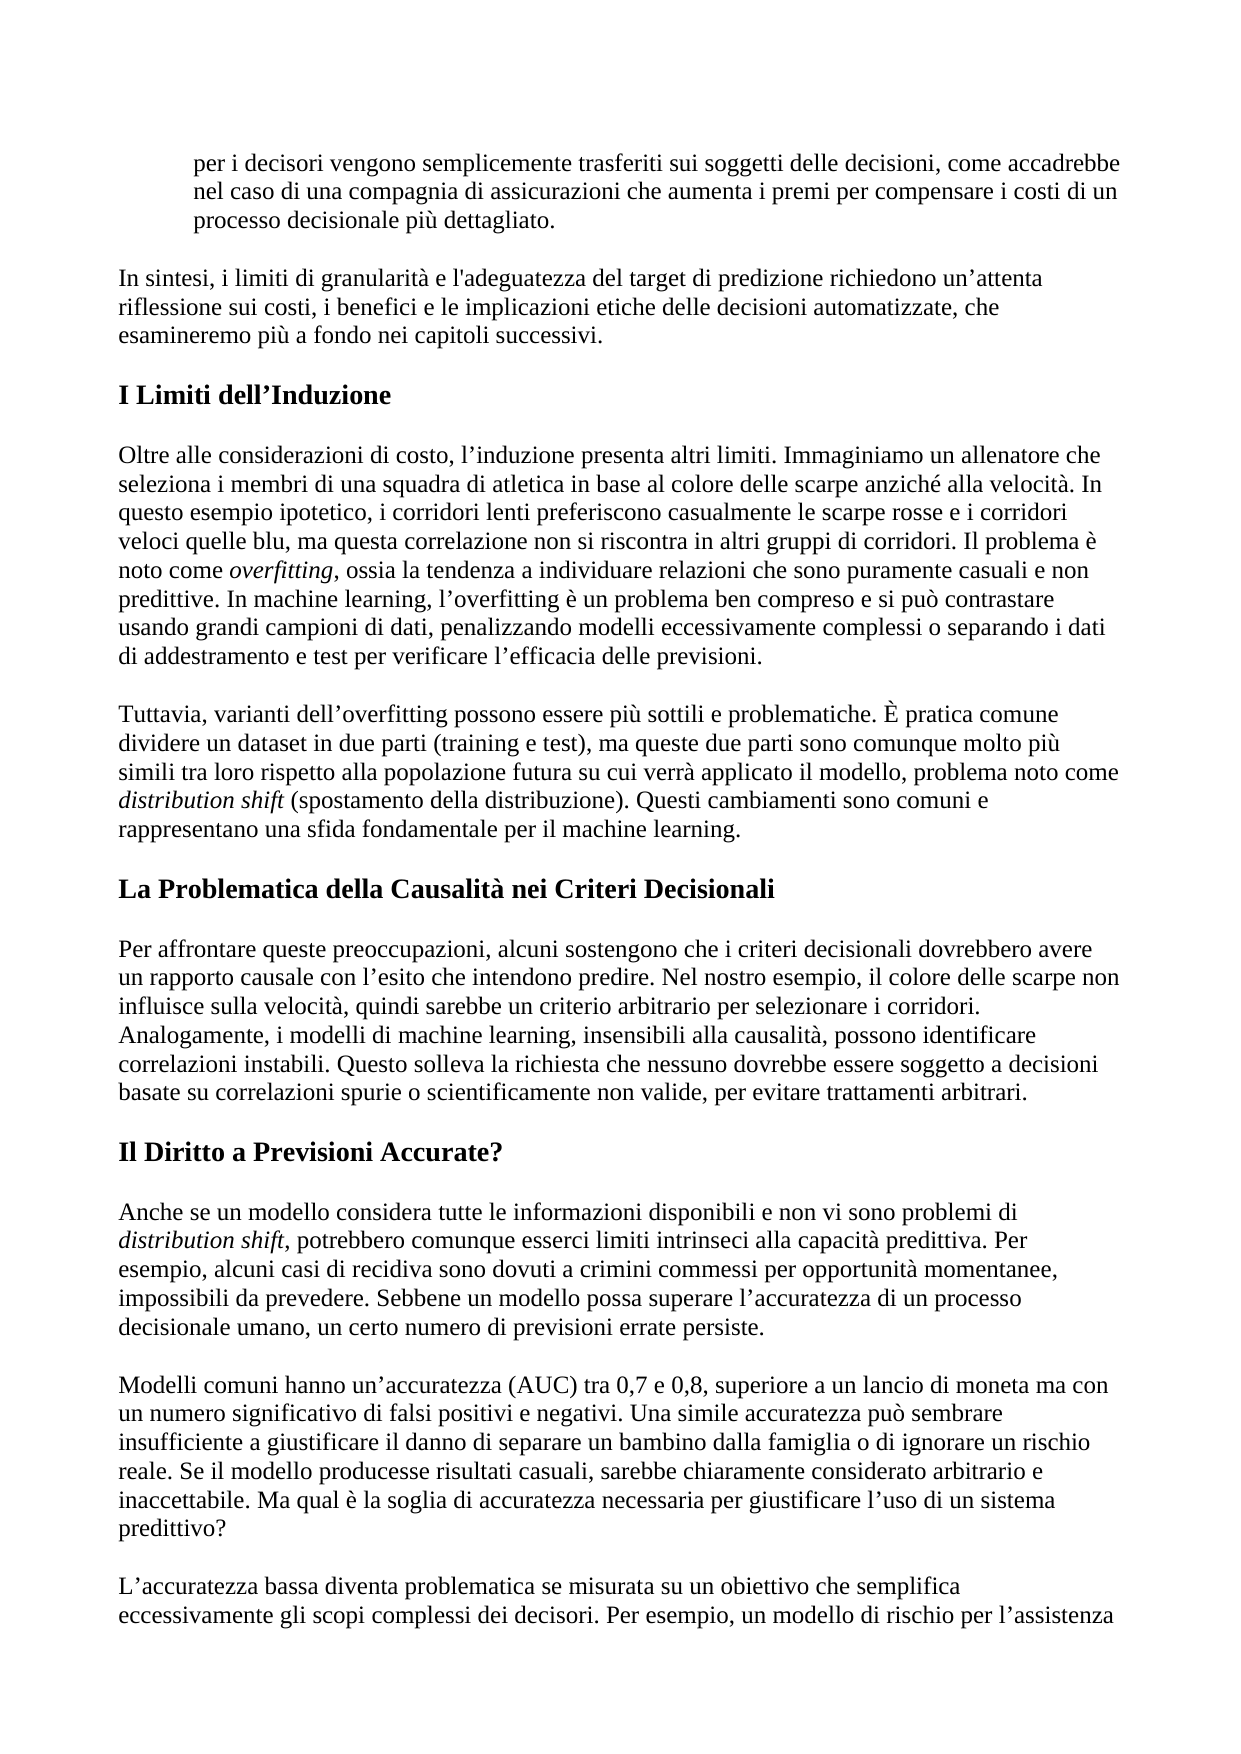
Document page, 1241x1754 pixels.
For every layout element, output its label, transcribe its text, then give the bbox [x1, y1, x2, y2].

text Tuttavia, varianti dell’overfitting possono essere più sottili e problematiche. È pratica comune dividere un dataset in due parti (training e test), ma queste due parti sono comunque molto più simili tra loro rispetto alla popolazione futura su cui verrà applicato il modello, problema noto come distribution shift (spostamento della distribuzione). Questi cambiamenti sono comuni e rappresentano una sfida fondamentale per il machine learning. [118, 757, 1122, 900]
text In sintesi, i limiti di granularità e l'adeguatezza del target di predizione richiedono un’attenta riflessione sui costi, i benefici e le implicazioni etiche delle decisioni automatizzate, che esamineremo più a fondo nei capitoli successivi. [118, 321, 1122, 407]
subtitle I Limiti dell’Induzione [118, 436, 1122, 468]
text Oltre alle considerazioni di costo, l’induzione presenta altri limiti. Immaginiamo un allenatore che seleziona i membri di una squadra di atletica in base al colore delle scarpe anziché alla velocità. In questo esempio ipotetico, i corridori lenti preferiscono casualmente le scarpe rosse e i corridori veloci quelle blu, ma questa correlazione non si riscontra in altri gruppi di corridori. Il problema è noto come overfitting, ossia la tendenza a individuare relazioni che sono puramente casuali e non predittive. In machine learning, l’overfitting è un problema ben compreso e si può contrastare usando grandi campioni di dati, penalizzando modelli eccessivamente complessi o separando i dati di addestramento e test per verificare l’efficacia delle previsioni. [118, 497, 1122, 727]
subtitle La Problematica della Causalità nei Criteri Decisionali [118, 929, 1122, 962]
text Anche se un modello considera tutte le informazioni disponibili e non vi sono problemi di distribution shift, potrebbero comunque esserci limiti intrinseci alla capacità predittiva. Per esempio, alcuni casi di recidiva sono dovuti a crimini commessi per opportunità momentanee, impossibili da prevedere. Sebbene un modello possa superare l’accuratezza di un processo decisionale umano, un certo numero di previsioni errate persiste. [118, 1254, 1122, 1398]
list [156, 148, 1122, 291]
text Modelli comuni hanno un’accuratezza (AUC) tra 0,7 e 0,8, superiore a un lancio di moneta ma con un numero significativo di falsi positivi e negativi. Una simile accuratezza può sembrare insufficiente a giustificare il danno di separare un bambino dalla famiglia o di ignorare un rischio reale. Se il modello producesse risultati casuali, sarebbe chiaramente considerato arbitrario e inaccettabile. Ma qual è la soglia di accuratezza necessaria per giustificare l’uso di un sistema predittivo? [118, 1427, 1122, 1600]
text Per affrontare queste preoccupazioni, alcuni sostengono che i criteri decisionali dovrebbero avere un rapporto causale con l’esito che intendono predire. Nel nostro esempio, il colore delle scarpe non influisce sulla velocità, quindi sarebbe un criterio arbitrario per selezionare i corridori. Analogamente, i modelli di machine learning, insensibili alla causalità, possono identificare correlazioni instabili. Questo solleva la richiesta che nessuno dovrebbe essere soggetto a decisioni basate su correlazioni spurie o scientificamente non valide, per evitare trattamenti arbitrari. [118, 991, 1122, 1164]
subtitle Il Diritto a Previsioni Accurate? [118, 1193, 1122, 1225]
